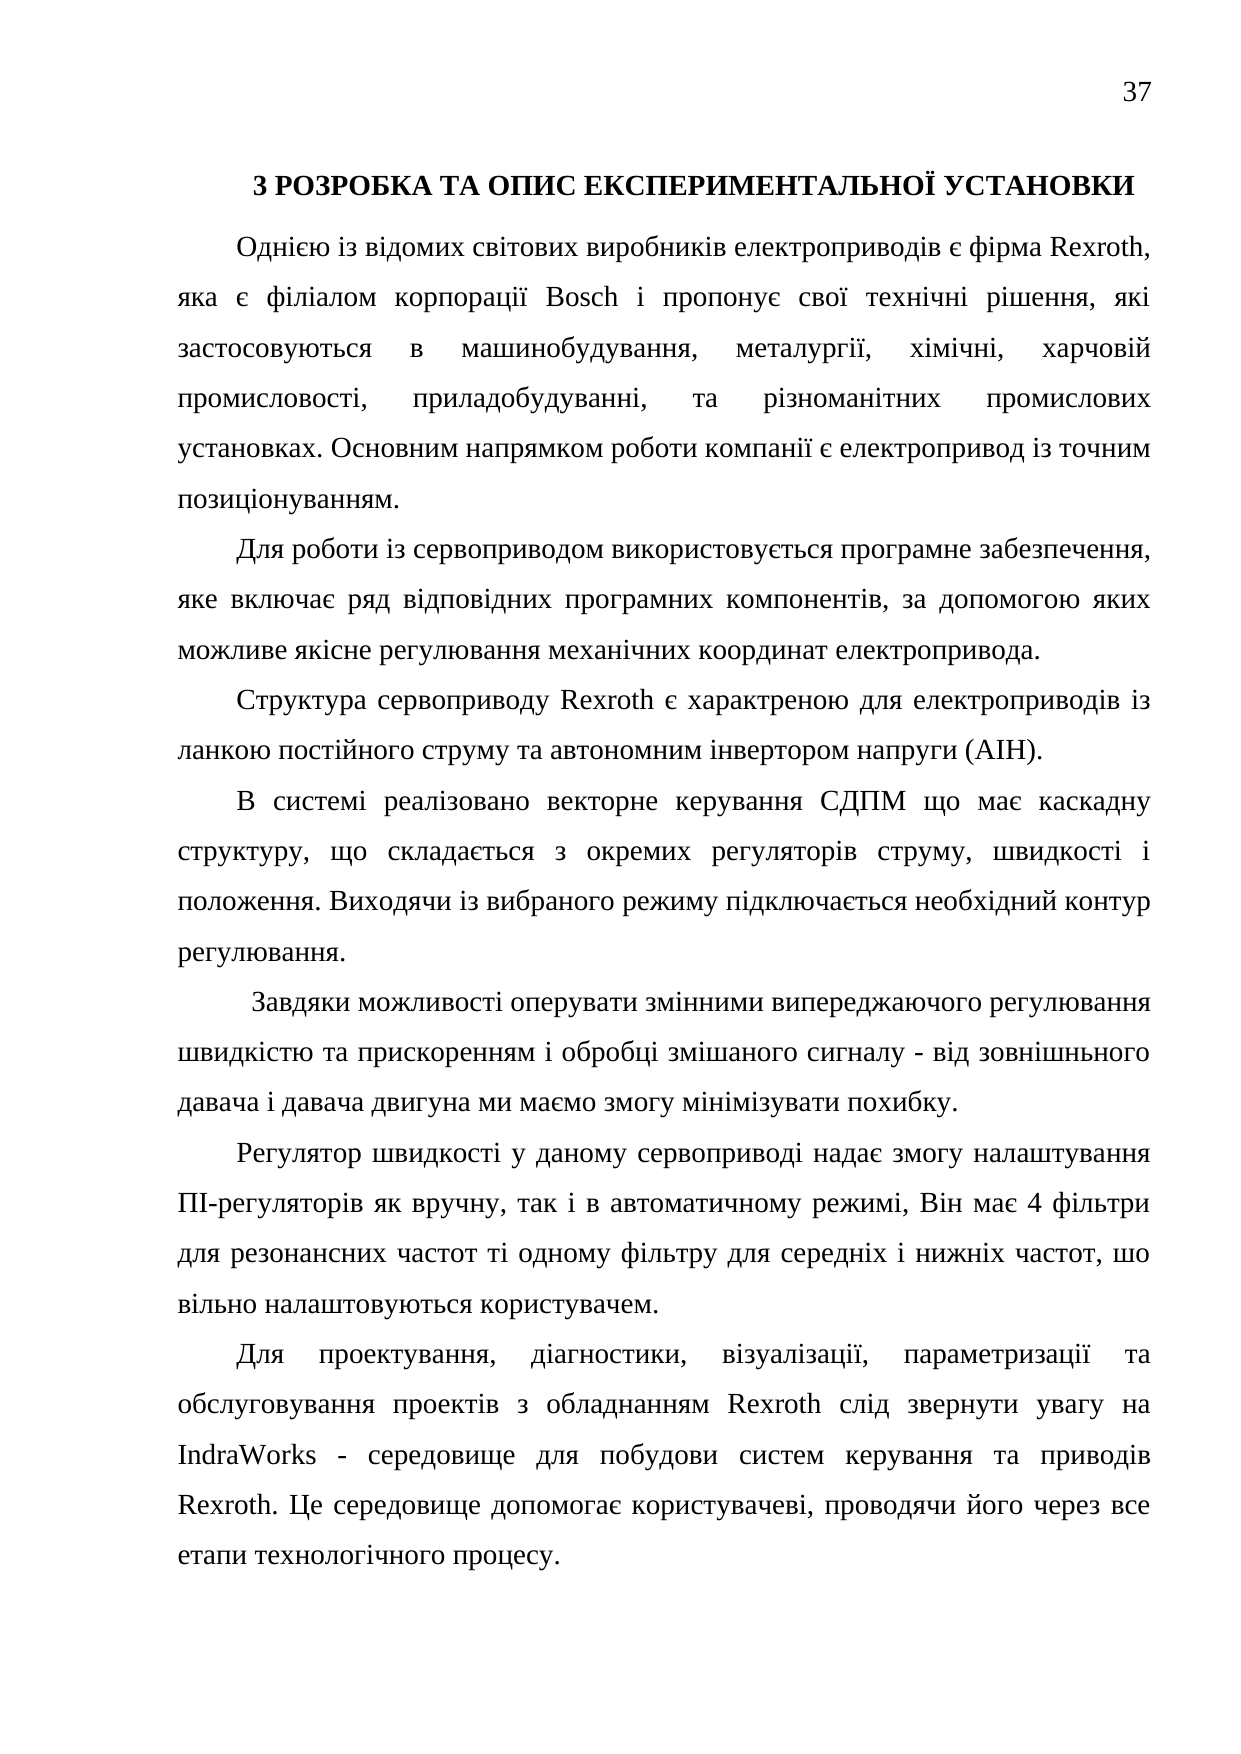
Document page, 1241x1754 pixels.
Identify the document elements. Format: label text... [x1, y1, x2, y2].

text Однією із відомих світових виробників електроприводів є фірма Rexroth, яка є філіалом корпорації Bosсh і пропонує свої технічні рішення, які застосовуються в машинобудування, металургії, хімічні, харчовій промисловості, приладобудуванні, та різноманітних промислових установках. Основним напрямком роботи компанії є електропривод із точним позиціонуванням. [177, 229, 1152, 514]
text Регулятор швидкості у даному сервоприводі надає змогу налаштування ПІ-регуляторів як вручну, так і в автоматичному режимі, Він має 4 фільтри для резонансних частот ті одному фільтру для середніх і нижніх частот, шо вільно налаштовуються користувачем. [177, 1135, 1152, 1319]
text В системі реалізовано векторне керування СДПМ що має каскадну структуру, що складається з окремих регуляторів струму, швидкості і положення. Виходячи із вибраного режиму підключається необхідний контур регулювання. [177, 783, 1152, 967]
subtitle 3 Розробка та опис експериментальної установки [177, 168, 1152, 202]
text Для проектування, діагностики, візуалізації, параметризації та обслуговування проектів з обладнанням Rexroth слід звернути увагу на IndraWorks - середовище для побудови систем керування та приводів Rexroth. Це середовище допомогає користувачеві, проводячи його через все етапи технологічного процесу. [177, 1336, 1152, 1571]
text Для роботи із сервоприводом використовується програмне забезпечення, яке включає ряд відповідних програмних компонентів, за допомогою яких можливе якісне регулювання механічних координат електропривода. [177, 531, 1152, 665]
text Структура сервоприводу Rexroth є характреною для електроприводів із ланкою постійного струму та автономним інвертором напруги (АІН). [177, 682, 1152, 766]
text Завдяки можливості оперувати змінними випереджаючого регулювання швидкістю та прискоренням і обробці змішаного сигналу - від зовнішньного давача і давача двигуна ми маємо змогу мінімізувати похибку. [177, 984, 1152, 1118]
